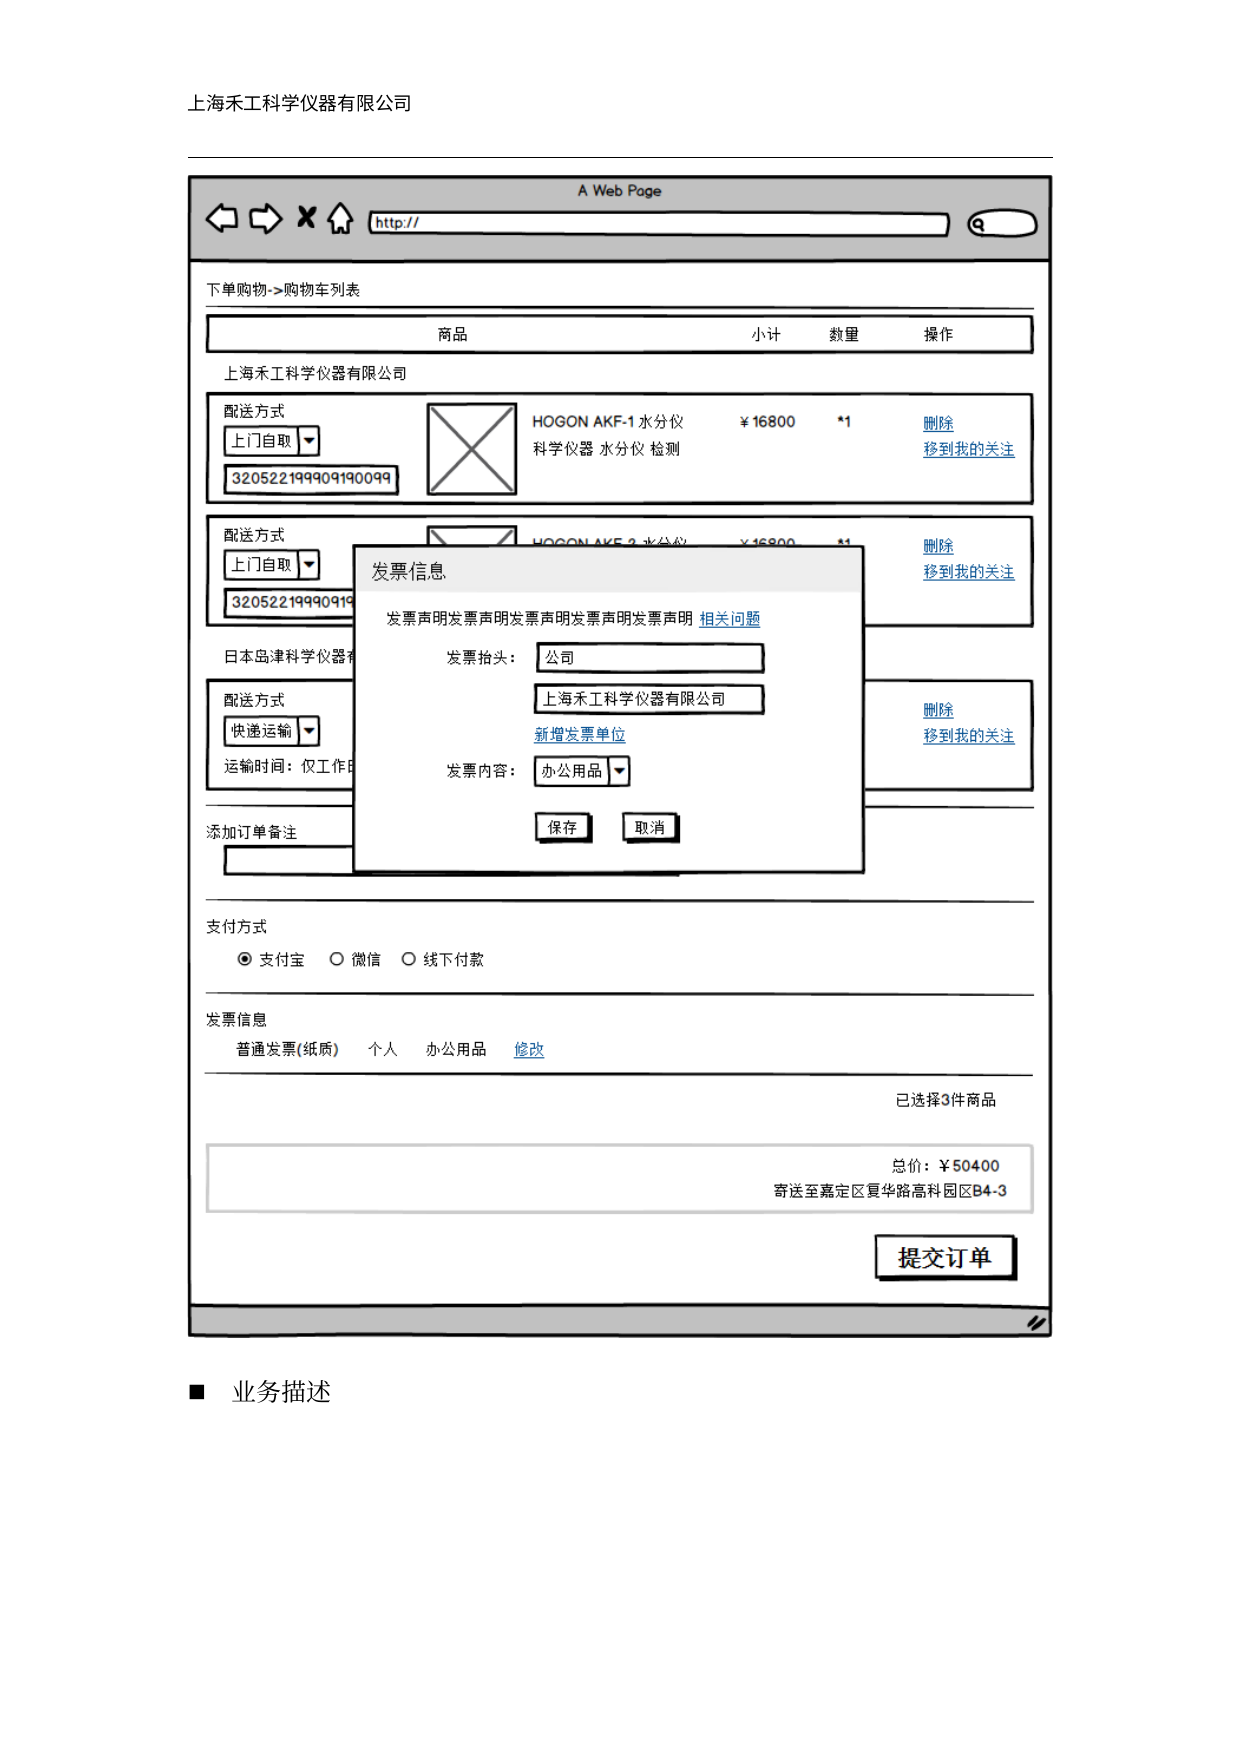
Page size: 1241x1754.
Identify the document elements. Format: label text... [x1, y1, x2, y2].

picture [187, 175, 1053, 1338]
list 业务描述 [187, 1358, 1053, 1423]
